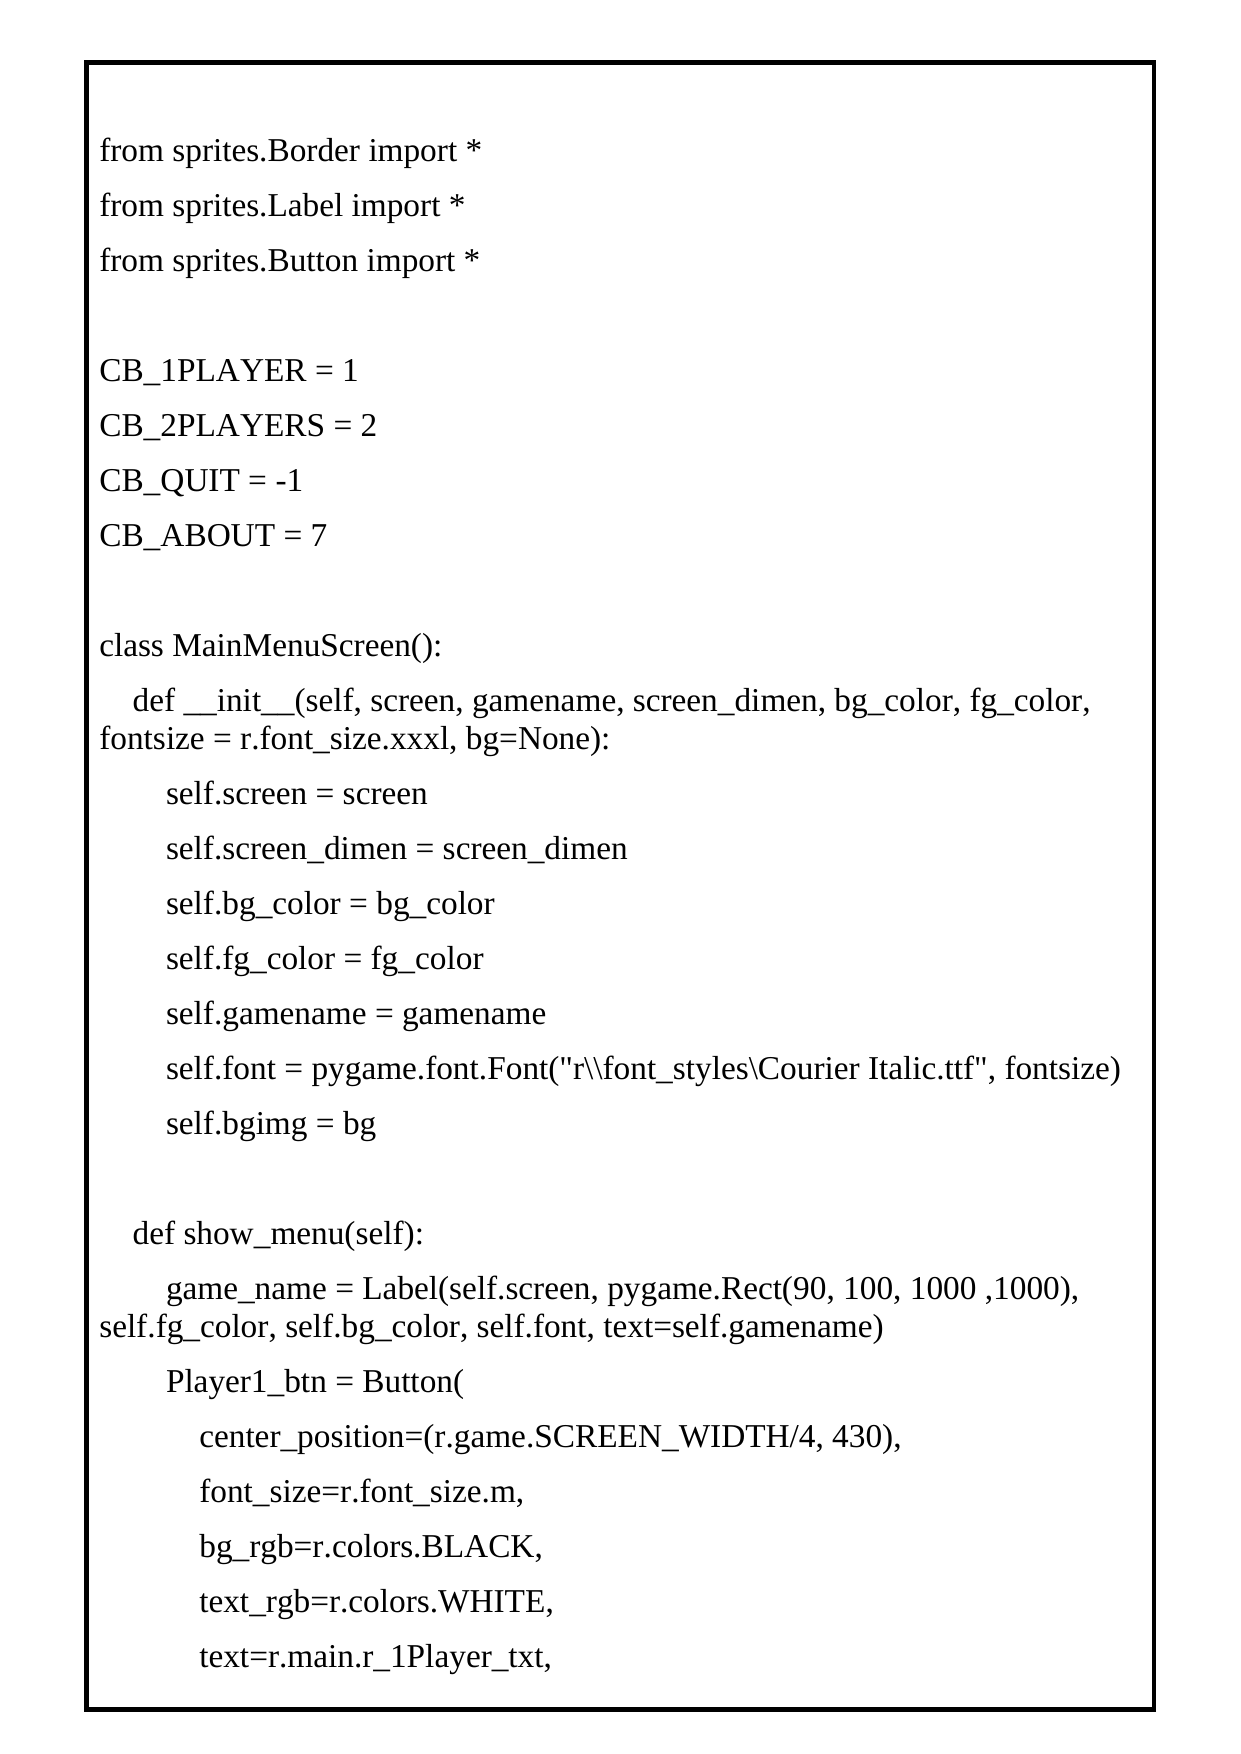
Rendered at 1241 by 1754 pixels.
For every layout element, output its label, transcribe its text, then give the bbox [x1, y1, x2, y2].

text CB_2PLAYERS = 2 [99, 405, 1141, 443]
text from sprites.Border import * [99, 130, 1141, 168]
text CB_1PLAYER = 1 [99, 350, 1141, 388]
text self.bg_color = bg_color [99, 883, 1141, 922]
text def show_menu(self): [99, 1213, 1141, 1252]
text text_rgb=r.colors.WHITE, [99, 1582, 1141, 1620]
text from sprites.Button import * [99, 240, 1141, 278]
text self.font = pygame.font.Font("r\\font_styles\Courier Italic.ttf", fontsize) [99, 1048, 1141, 1087]
text self.gamename = gamename [99, 993, 1141, 1032]
text game_name = Label(self.screen, pygame.Rect(90, 100, 1000 ,1000), self.fg_color, self.bg_color, self.font, text=self.gamename) [99, 1268, 1141, 1345]
text def __init__(self, screen, gamename, screen_dimen, bg_color, fg_color, fontsize = r.font_size.xxxl, bg=None): [99, 680, 1141, 757]
text CB_ABOUT = 7 [99, 515, 1141, 553]
text font_size=r.font_size.m, [99, 1472, 1141, 1510]
text text=r.main.r_1Player_txt, [99, 1637, 1141, 1675]
text self.bgimg = bg [99, 1103, 1141, 1142]
text self.screen = screen [99, 773, 1141, 812]
text Player1_btn = Button( [99, 1362, 1141, 1400]
text self.screen_dimen = screen_dimen [99, 828, 1141, 867]
text self.fg_color = fg_color [99, 938, 1141, 977]
text CB_QUIT = -1 [99, 460, 1141, 498]
text from sprites.Label import * [99, 185, 1141, 223]
text center_position=(r.game.SCREEN_WIDTH/4, 430), [99, 1417, 1141, 1455]
text bg_rgb=r.colors.BLACK, [99, 1527, 1141, 1565]
text class MainMenuScreen(): [99, 625, 1141, 663]
